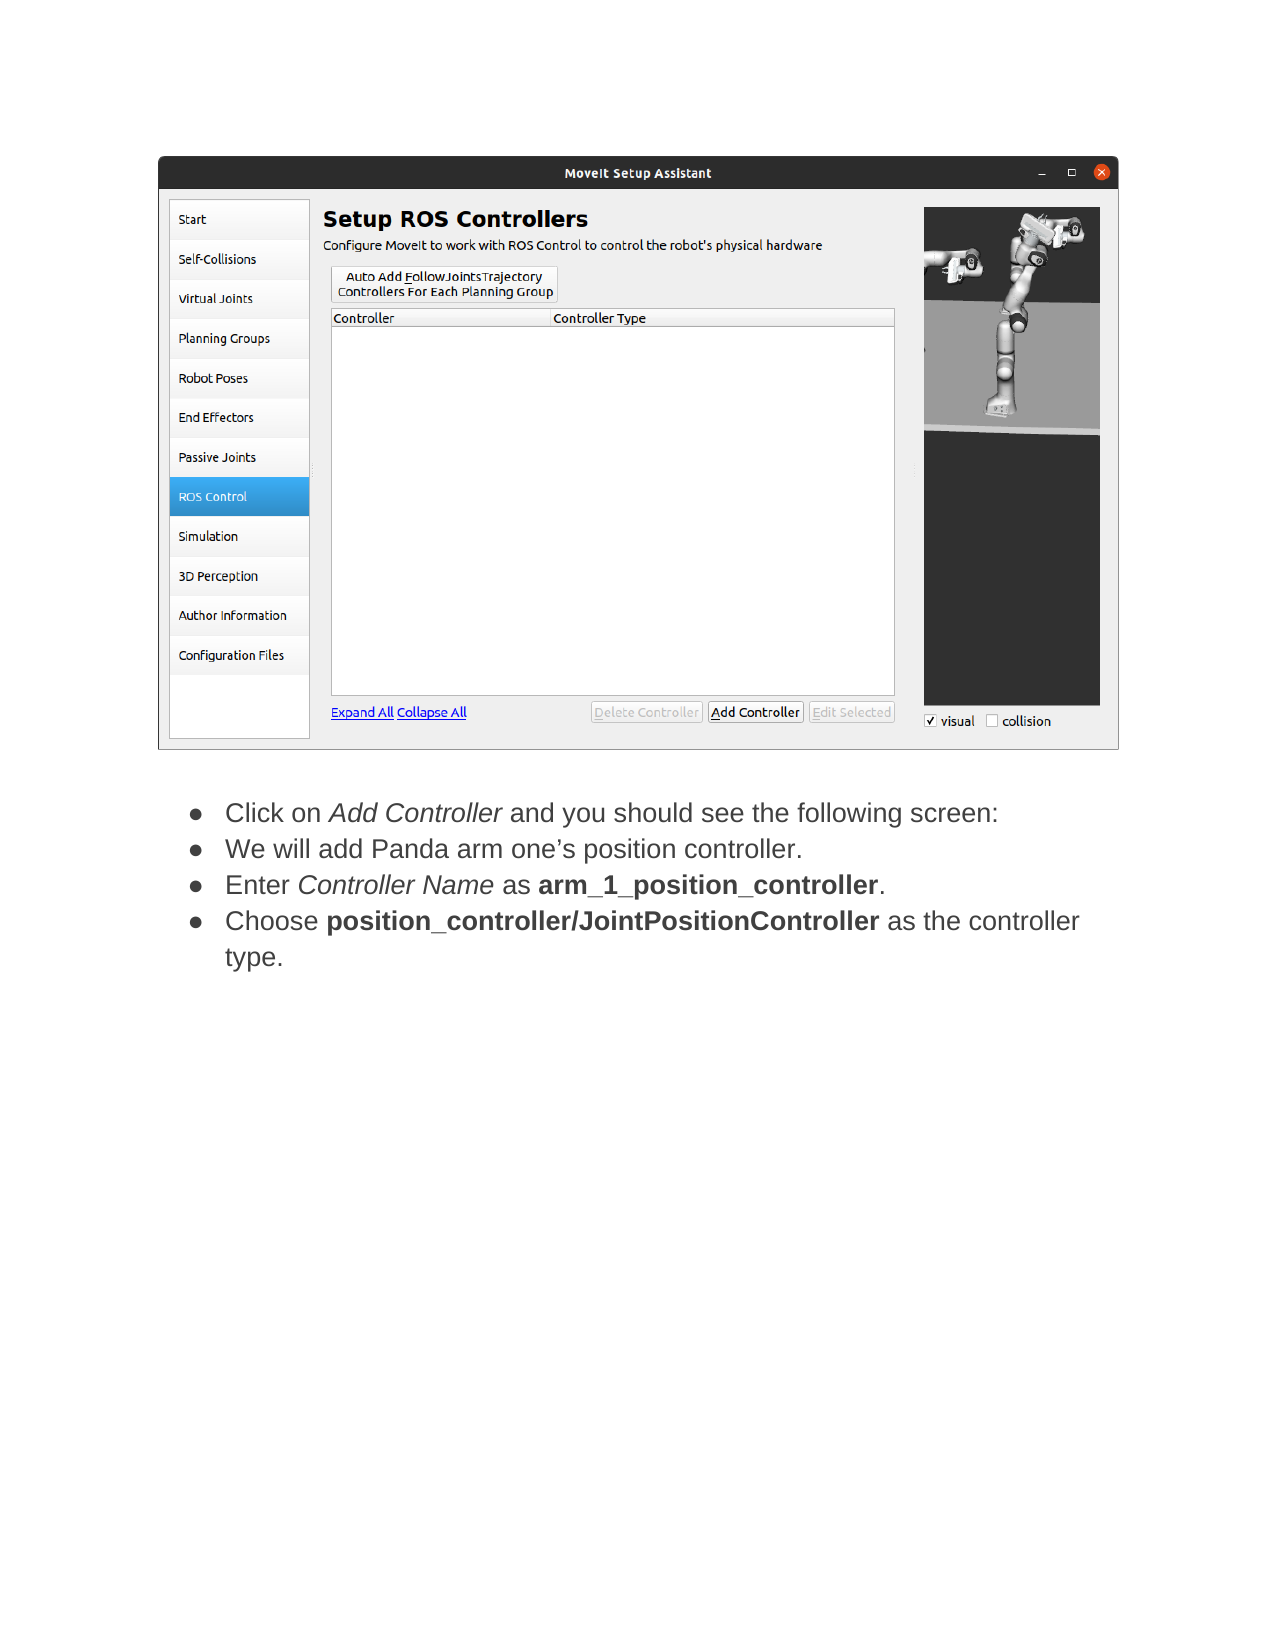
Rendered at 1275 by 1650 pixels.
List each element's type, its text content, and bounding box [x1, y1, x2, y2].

list We will add Panda arm one’s position controller. [187, 833, 1125, 864]
list Enter Controller Name as arm_1_position_controller. [187, 869, 1125, 900]
list Click on Add Controller and you should see the following screen: [187, 797, 1125, 828]
list Choose position_controller/JointPositionController as the controller type. [187, 905, 1125, 972]
picture [150, 150, 1125, 757]
